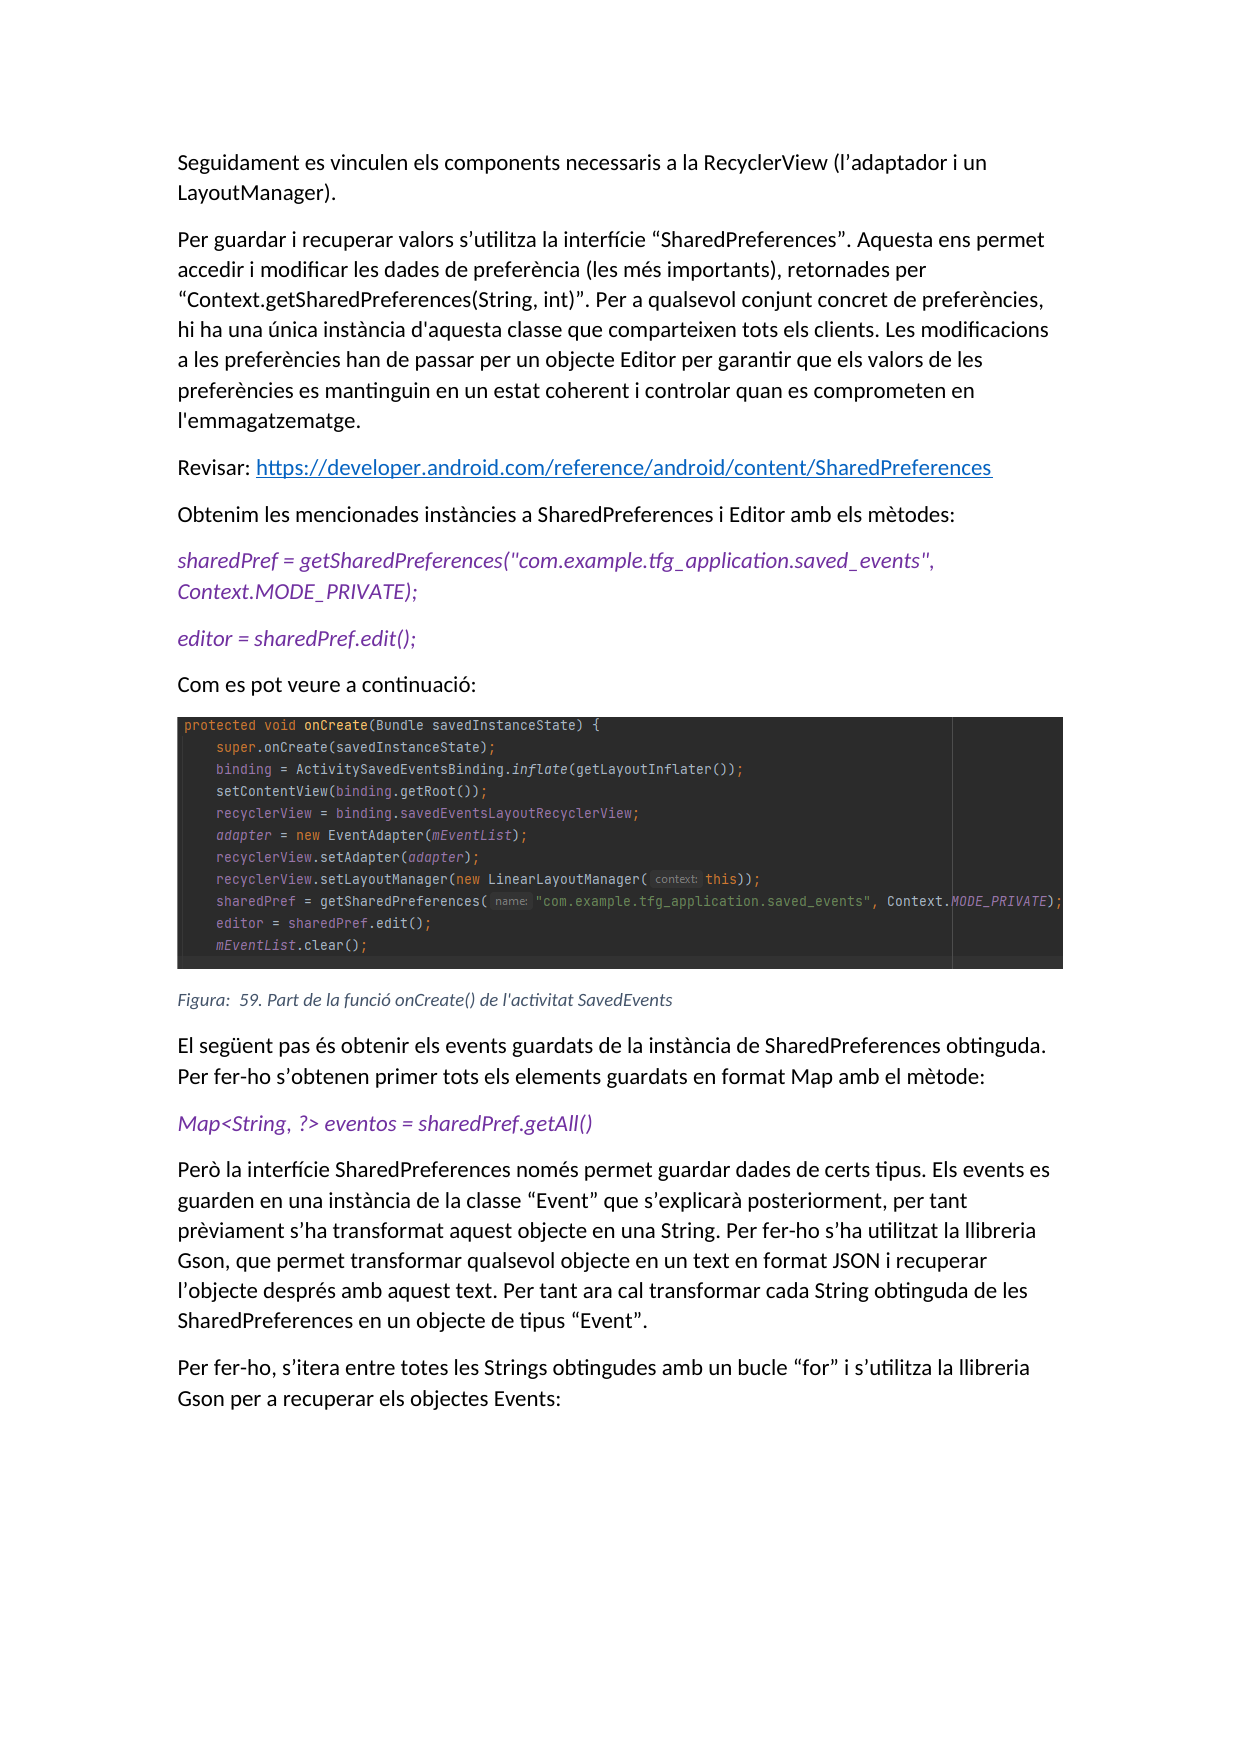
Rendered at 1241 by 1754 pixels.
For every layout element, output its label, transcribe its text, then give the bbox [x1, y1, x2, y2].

text Revisar: https://developer.android.com/reference/android/content/SharedPreferences [177, 453, 1063, 481]
text Però la interfície SharedPreferences només permet guardar dades de certs tipus. Els events es guarden en una instància de la classe “Event” que s’explicarà posteriorment, per tant prèviament s’ha transformat aquest objecte en una String. Per fer-ho s’ha utilitzat la llibreria Gson, que permet transformar qualsevol objecte en un text en format JSON i recuperar l’objecte després amb aquest text. Per tant ara cal transformar cada String obtinguda de les SharedPreferences en un objecte de tipus “Event”. [177, 1156, 1063, 1335]
text El següent pas és obtenir els events guardats de la instància de SharedPreferences obtinguda. Per fer-ho s’obtenen primer tots els elements guardats en format Map amb el mètode: [177, 1032, 1063, 1090]
text Map<String, ?> eventos = sharedPref.getAll() [177, 1109, 1063, 1137]
text Per fer-ho, s’itera entre totes les Strings obtingudes amb un bucle “for” i s’utilitza la llibreria Gson per a recuperar els objectes Events: [177, 1353, 1063, 1412]
text Obtenim les mencionades instàncies a SharedPreferences i Editor amb els mètodes: [177, 500, 1063, 528]
picture [177, 717, 1063, 969]
text Per guardar i recuperar valors s’utilitza la interfície “SharedPreferences”. Aquesta ens permet accedir i modificar les dades de preferència (les més importants), retornades per “Context.getSharedPreferences(String, int)”. Per a qualsevol conjunt concret de preferències, hi ha una única instància d'aquesta classe que comparteixen tots els clients. Les modificacions a les preferències han de passar per un objecte Editor per garantir que els valors de les preferències es mantinguin en un estat coherent i controlar quan es comprometen en l'emmagatzematge. [177, 225, 1063, 434]
text Com es pot veure a continuació: [177, 671, 1063, 698]
text Figura: 59. Part de la funció onCreate() de l'activitat SavedEvents [177, 988, 1063, 1011]
text sharedPref = getSharedPreferences("com.example.tfg_application.saved_events", Context.MODE_PRIVATE); [177, 547, 1063, 605]
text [177, 148, 1063, 206]
text editor = sharedPref.edit(); [177, 624, 1063, 652]
